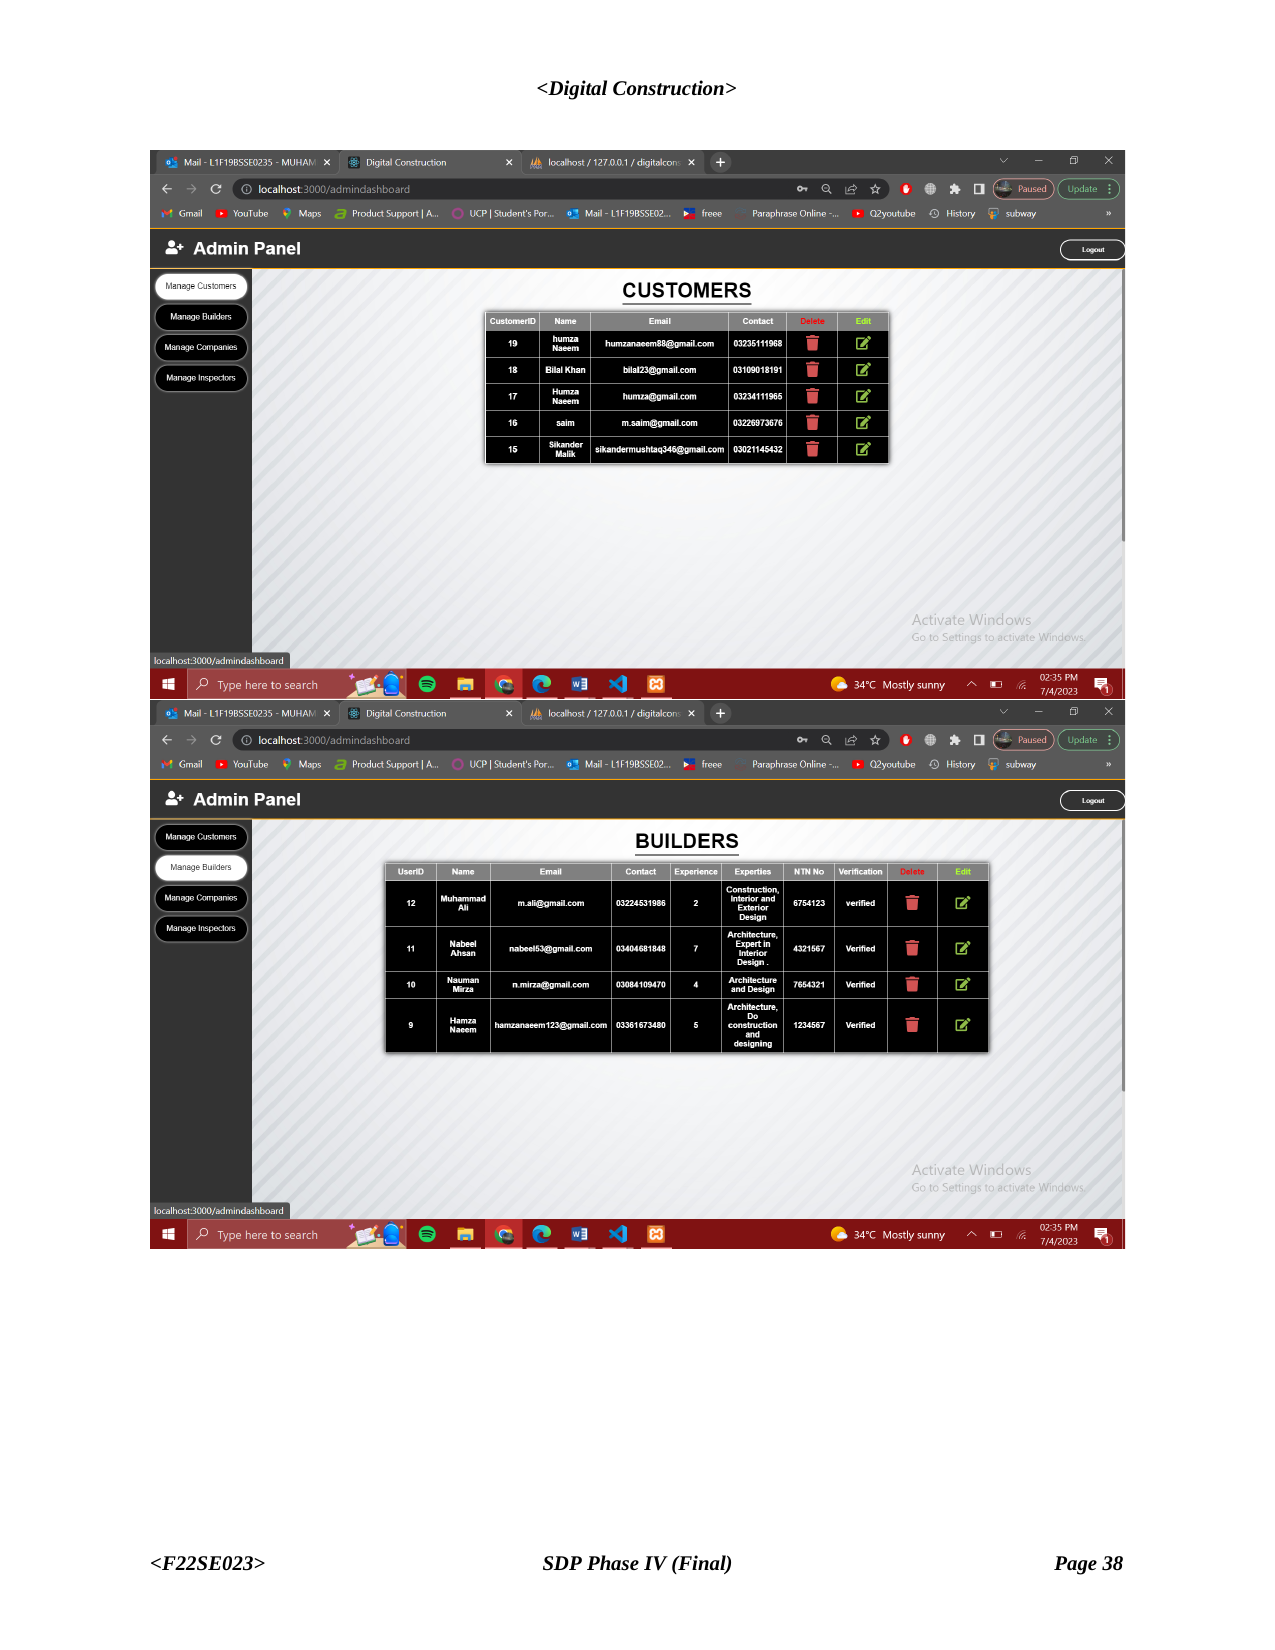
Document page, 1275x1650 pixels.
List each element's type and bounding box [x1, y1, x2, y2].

picture [150, 700, 1125, 1249]
picture [150, 150, 1125, 699]
